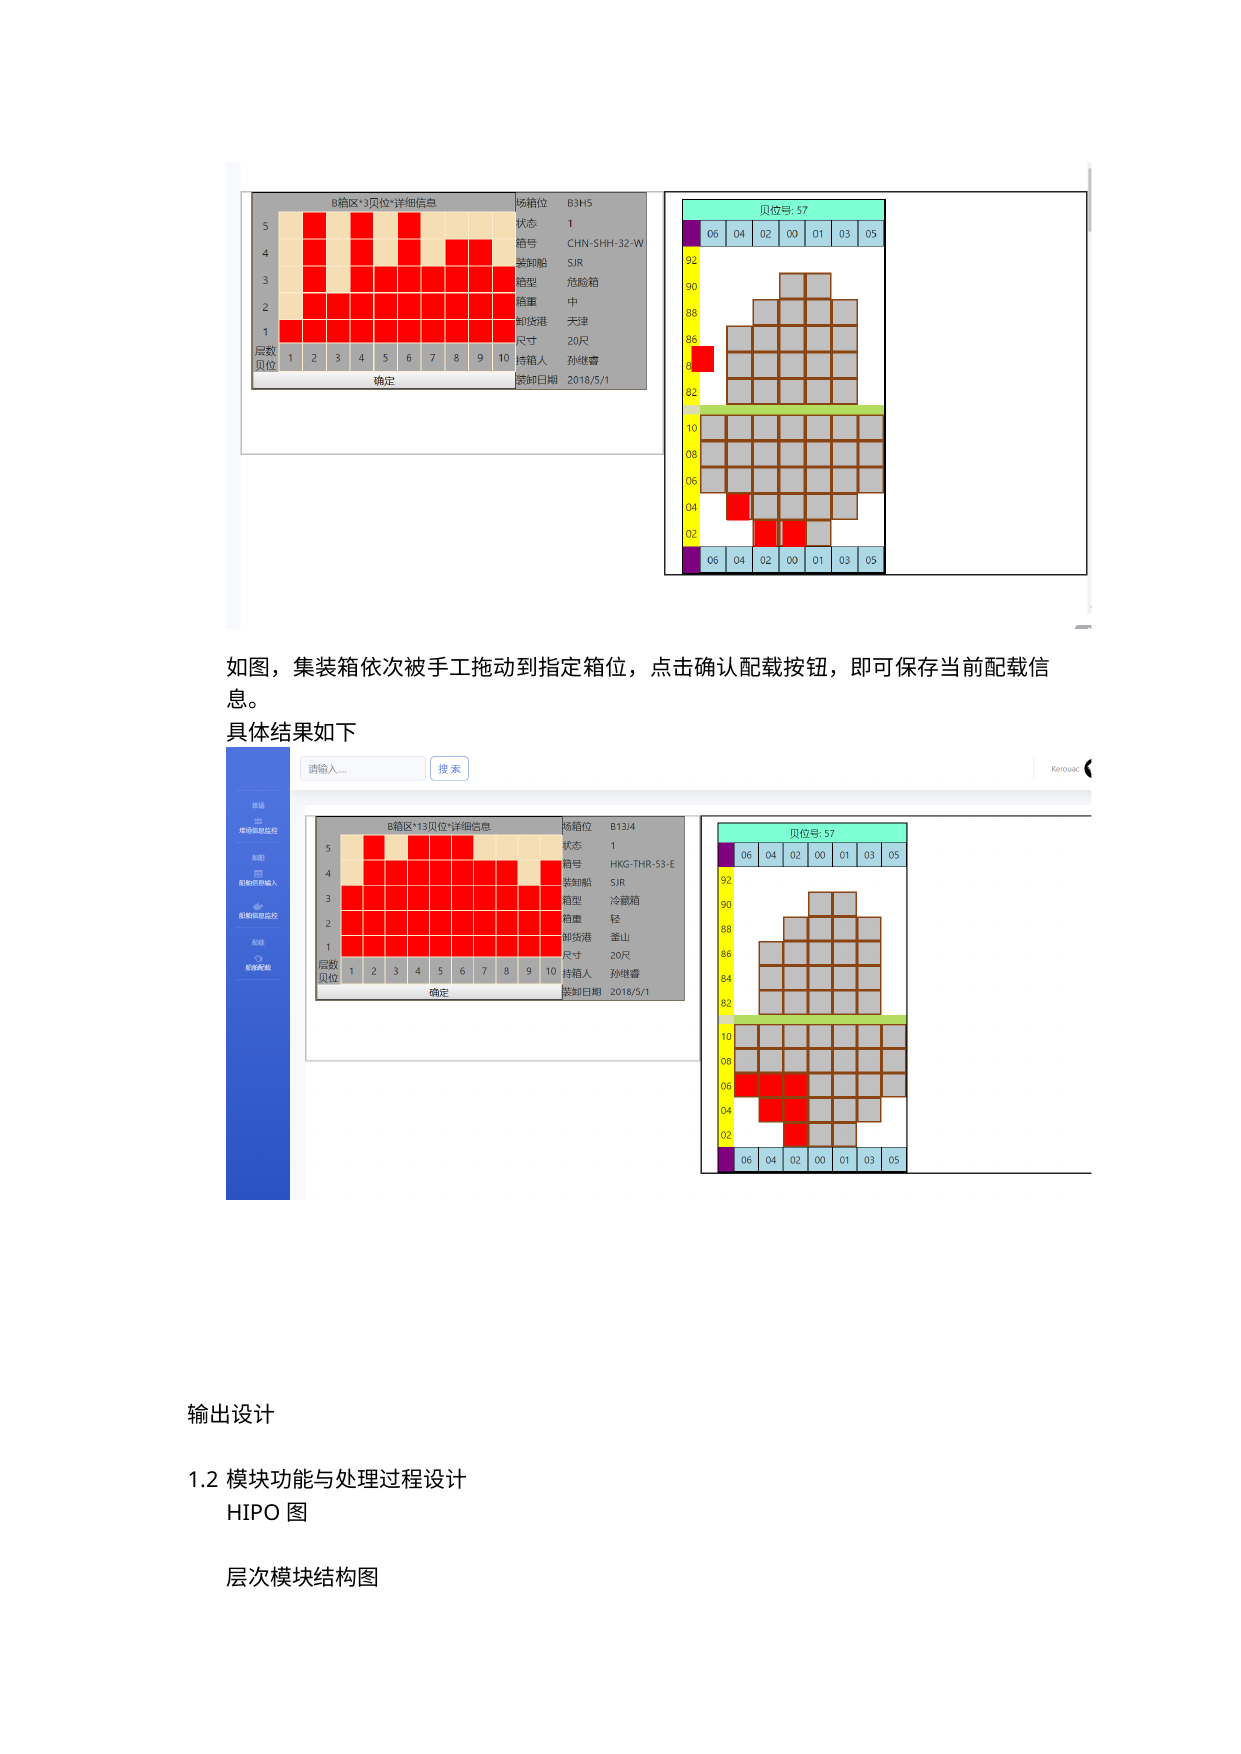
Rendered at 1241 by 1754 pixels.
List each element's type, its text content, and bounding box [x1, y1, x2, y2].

picture [226, 162, 1092, 629]
list 模块功能与处理过程设计 [187, 1462, 1053, 1494]
list 具体结果如下 [226, 714, 1053, 747]
list HIPO 图 [226, 1494, 1053, 1527]
picture [226, 747, 1092, 1200]
list 层次模块结构图 [226, 1559, 1053, 1592]
list 如图，集装箱依次被手工拖动到指定箱位，点击确认配载按钮，即可保存当前配载信息。 [226, 649, 1053, 714]
text 输出设计 [187, 1397, 1053, 1429]
